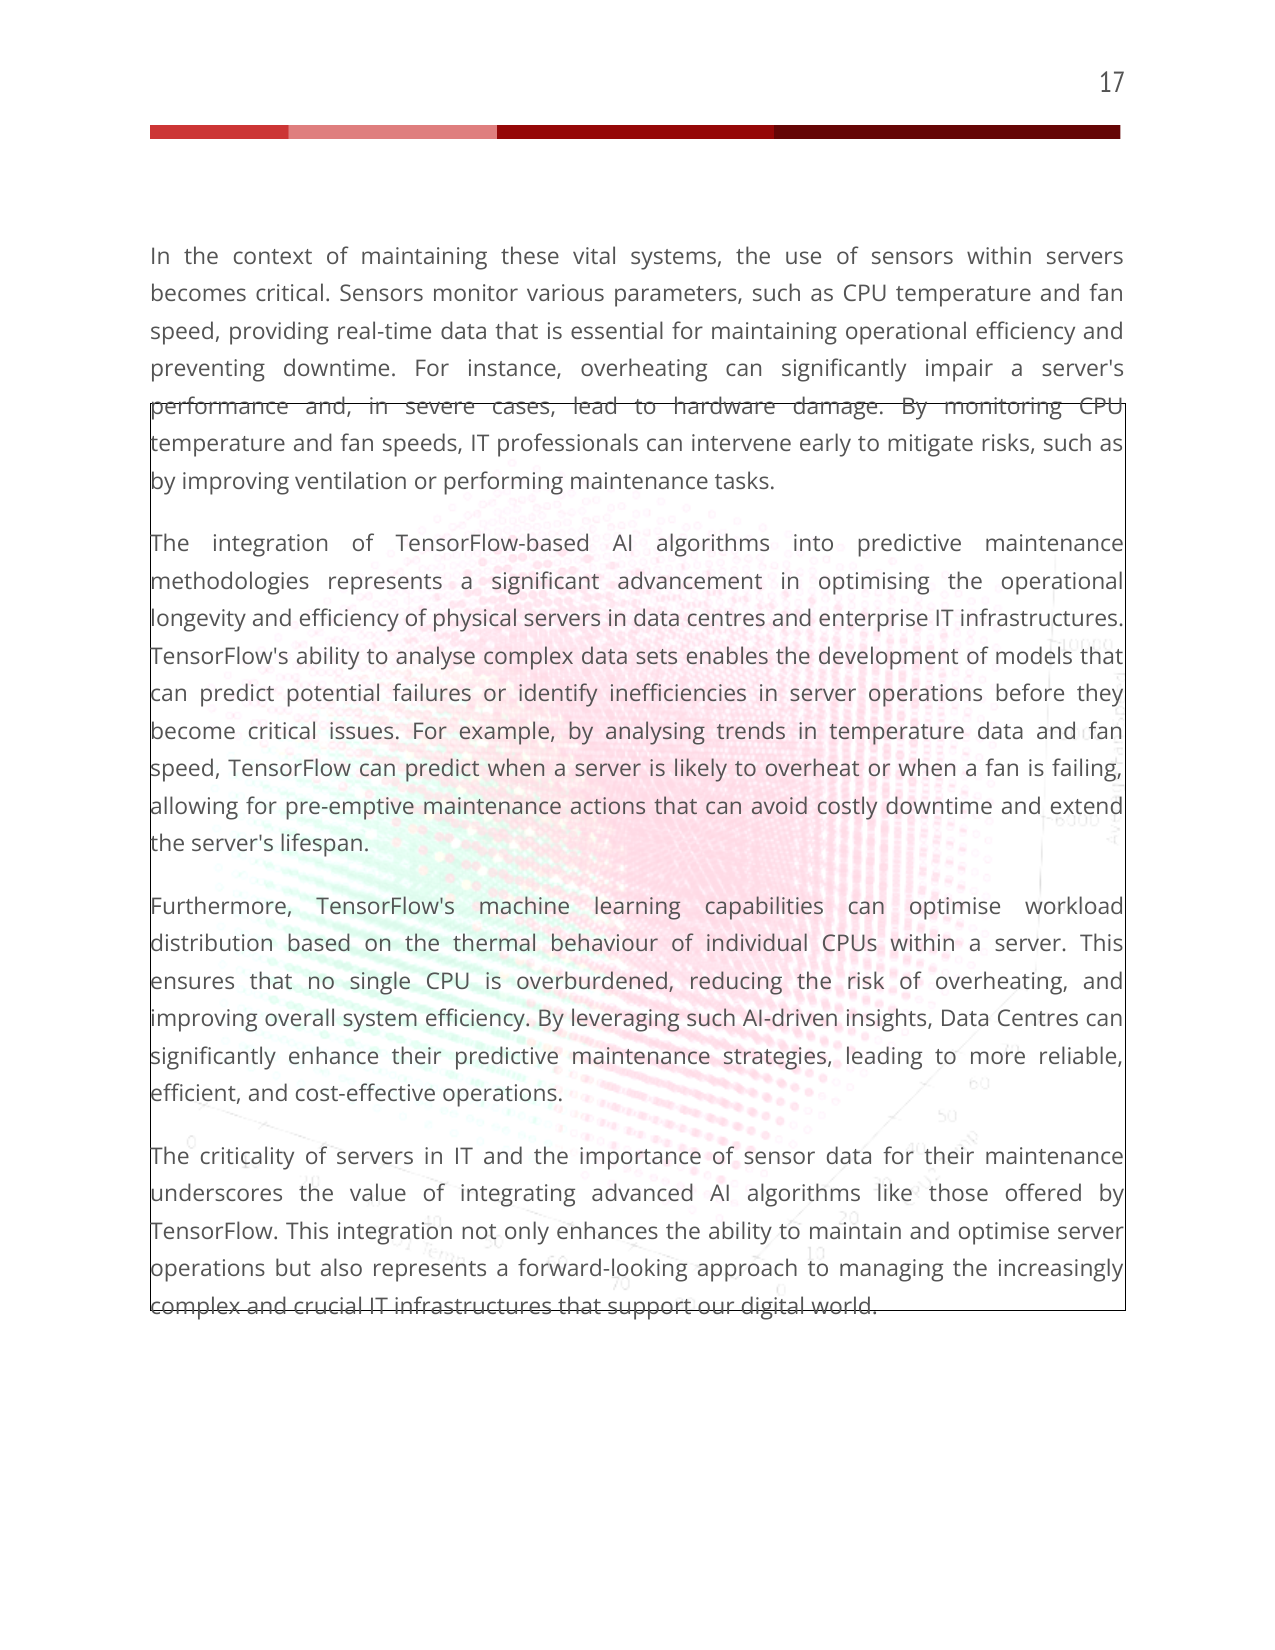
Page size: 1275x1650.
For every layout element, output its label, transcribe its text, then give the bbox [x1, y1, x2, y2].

text In the context of maintaining these vital systems, the use of sensors within servers becomes critical. Sensors monitor various parameters, such as CPU temperature and fan speed, providing real-time data that is essential for maintaining operational efficiency and preventing downtime. For instance, overheating can significantly impair a server's performance and, in severe cases, lead to hardware damage. By monitoring CPU temperature and fan speeds, IT professionals can intervene early to mitigate risks, such as by improving ventilation or performing maintenance tasks. [150, 240, 1125, 496]
text The integration of TensorFlow-based AI algorithms into predictive maintenance methodologies represents a significant advancement in optimising the operational longevity and efficiency of physical servers in data centres and enterprise IT infrastructures. TensorFlow's ability to analyse complex data sets enables the development of models that can predict potential failures or identify inefficiencies in server operations before they become critical issues. For example, by analysing trends in temperature data and fan speed, TensorFlow can predict when a server is likely to overheat or when a fan is failing, allowing for pre-emptive maintenance actions that can avoid costly downtime and extend the server's lifespan. [150, 527, 1125, 858]
picture [150, 125, 1121, 139]
text Furthermore, TensorFlow's machine learning capabilities can optimise workload distribution based on the thermal behaviour of individual CPUs within a server. This ensures that no single CPU is overburdened, reducing the risk of overheating, and improving overall system efficiency. By leveraging such AI-driven insights, Data Centres can significantly enhance their predictive maintenance strategies, leading to more reliable, efficient, and cost-effective operations. [150, 890, 1125, 1108]
text The criticality of servers in IT and the importance of sensor data for their maintenance underscores the value of integrating advanced AI algorithms like those offered by TensorFlow. This integration not only enhances the ability to maintain and optimise server operations but also represents a forward-looking approach to managing the increasingly complex and crucial IT infrastructures that support our digital world. [150, 1140, 1125, 1321]
